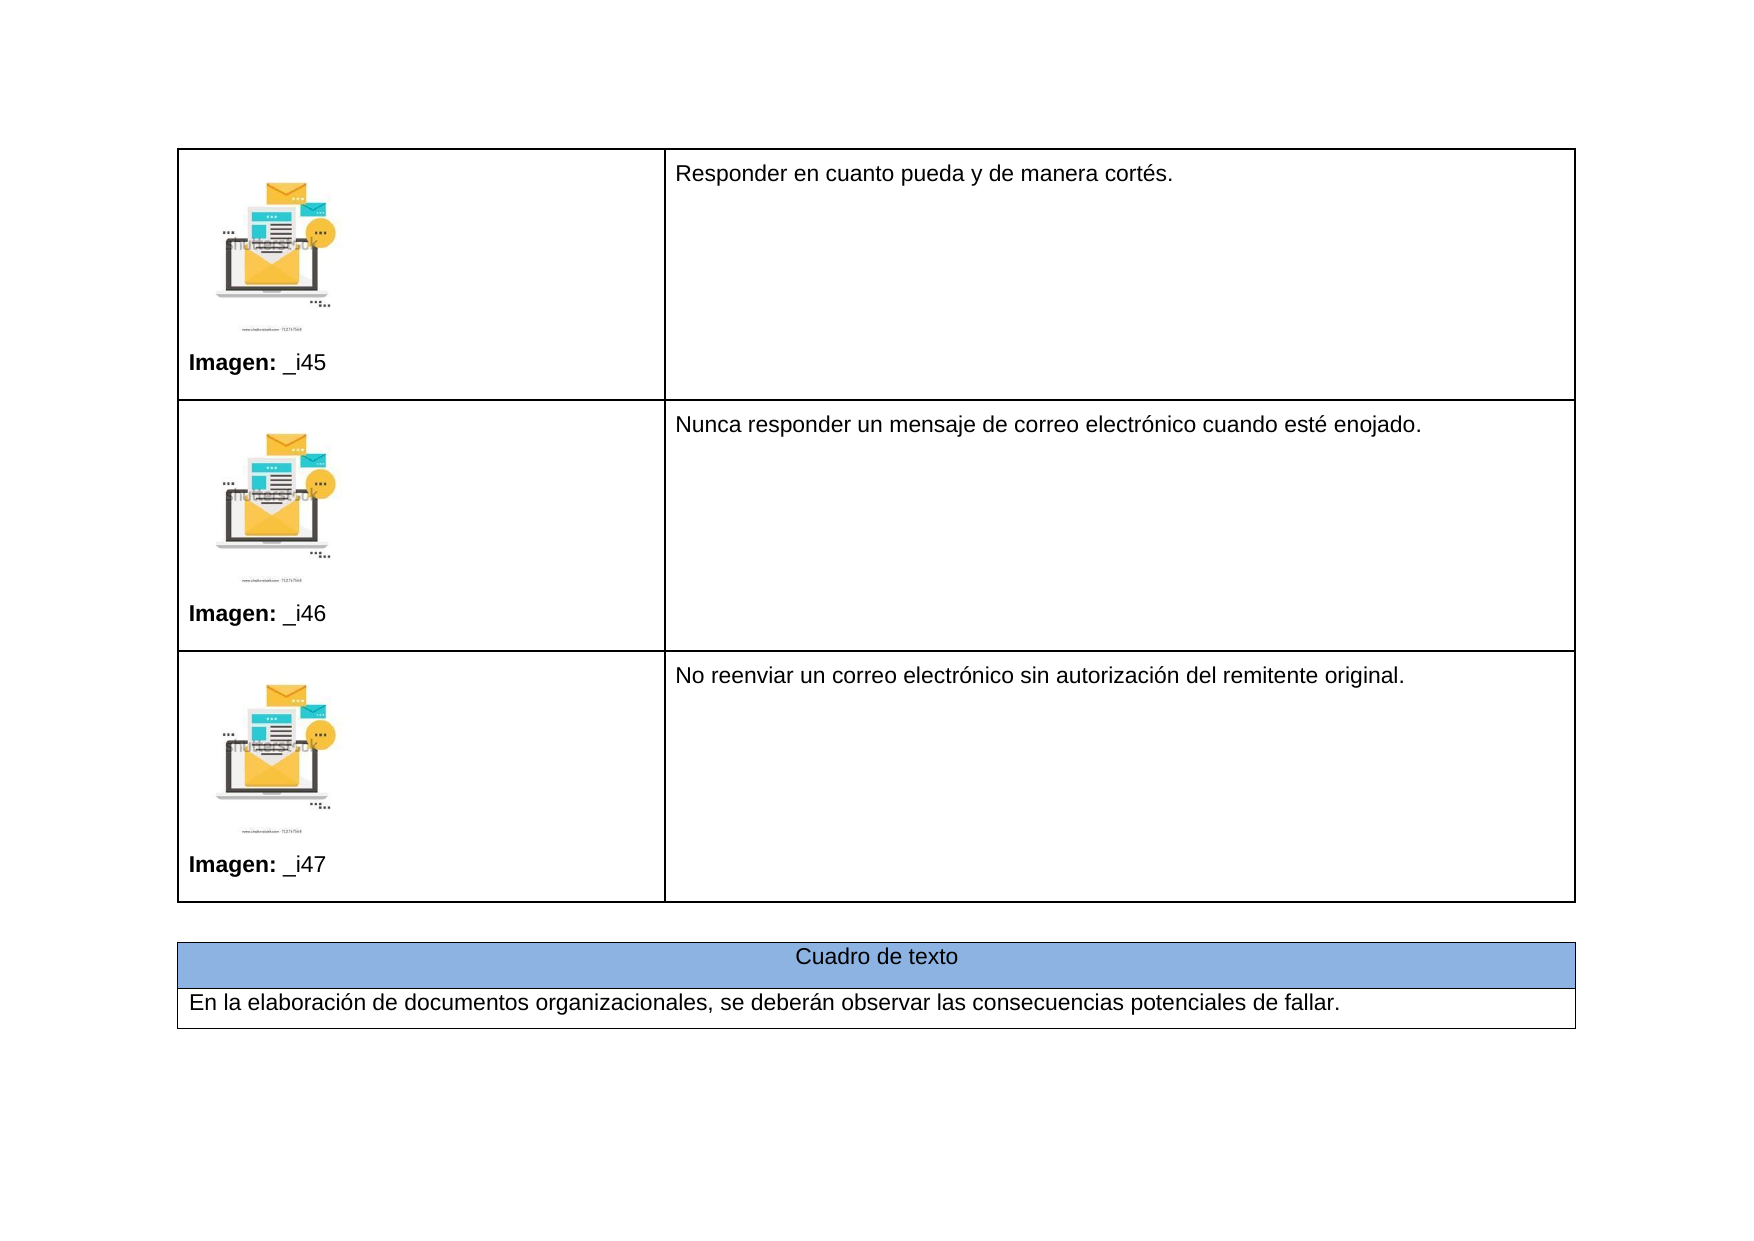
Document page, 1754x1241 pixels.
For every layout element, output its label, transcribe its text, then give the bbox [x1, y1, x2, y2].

table_cell En la elaboración de documentos organizacionales, se deberán observar las consecuencias potenciales de fallar. [178, 989, 1575, 1028]
picture [188, 411, 355, 583]
table_cell Imagen: _i46 [179, 401, 664, 650]
table_cell Nunca responder un mensaje de correo electrónico cuando esté enojado. [666, 401, 1574, 650]
table_cell Imagen: _i45 [179, 150, 664, 399]
picture [188, 662, 355, 834]
table_cell No reenviar un correo electrónico sin autorización del remitente original. [666, 652, 1574, 901]
table_header Cuadro de texto [178, 943, 1575, 988]
picture [188, 160, 355, 332]
table_cell Imagen: _i47 [179, 652, 664, 901]
table_cell Responder en cuanto pueda y de manera cortés. [666, 150, 1574, 399]
